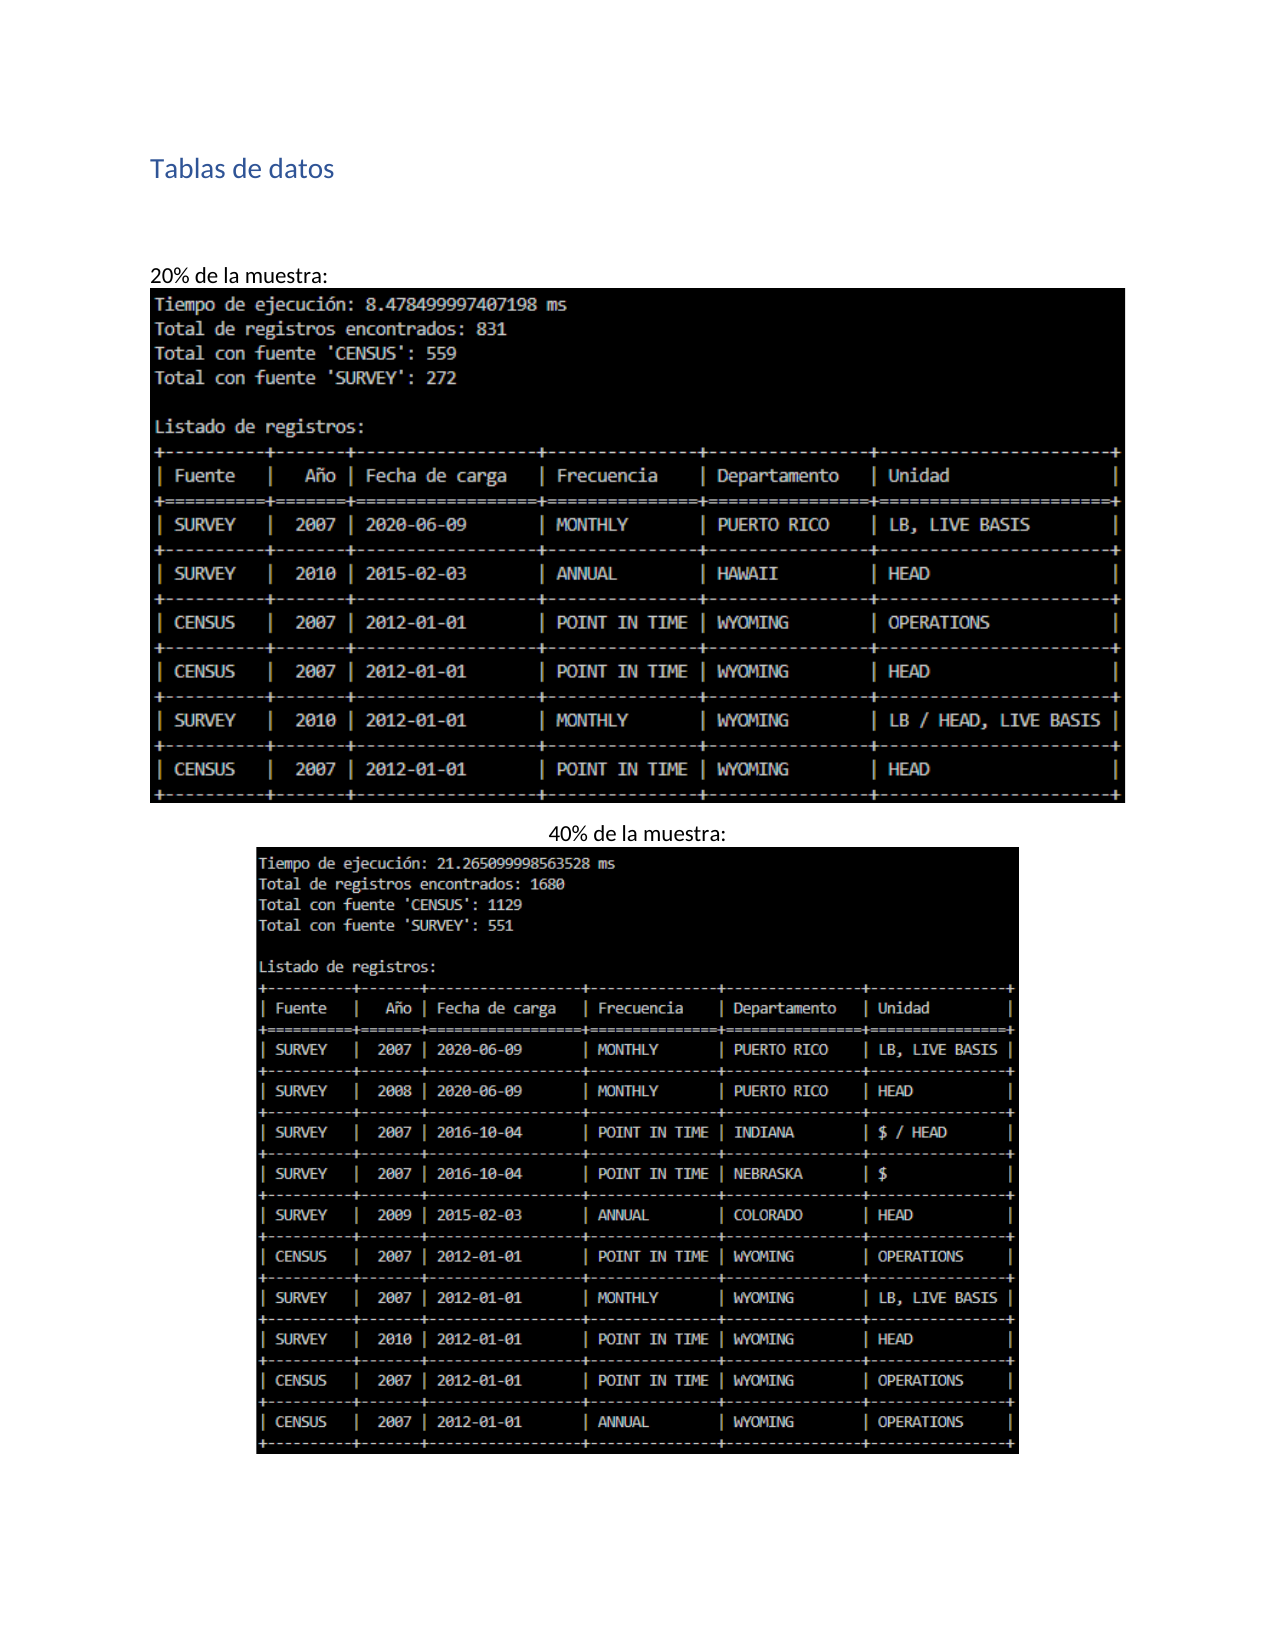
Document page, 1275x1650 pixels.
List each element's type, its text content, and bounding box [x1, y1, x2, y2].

picture [256, 847, 1019, 1454]
text 20% de la muestra: [150, 261, 1125, 288]
picture [150, 288, 1125, 803]
subtitle Tablas de datos [150, 150, 1125, 261]
